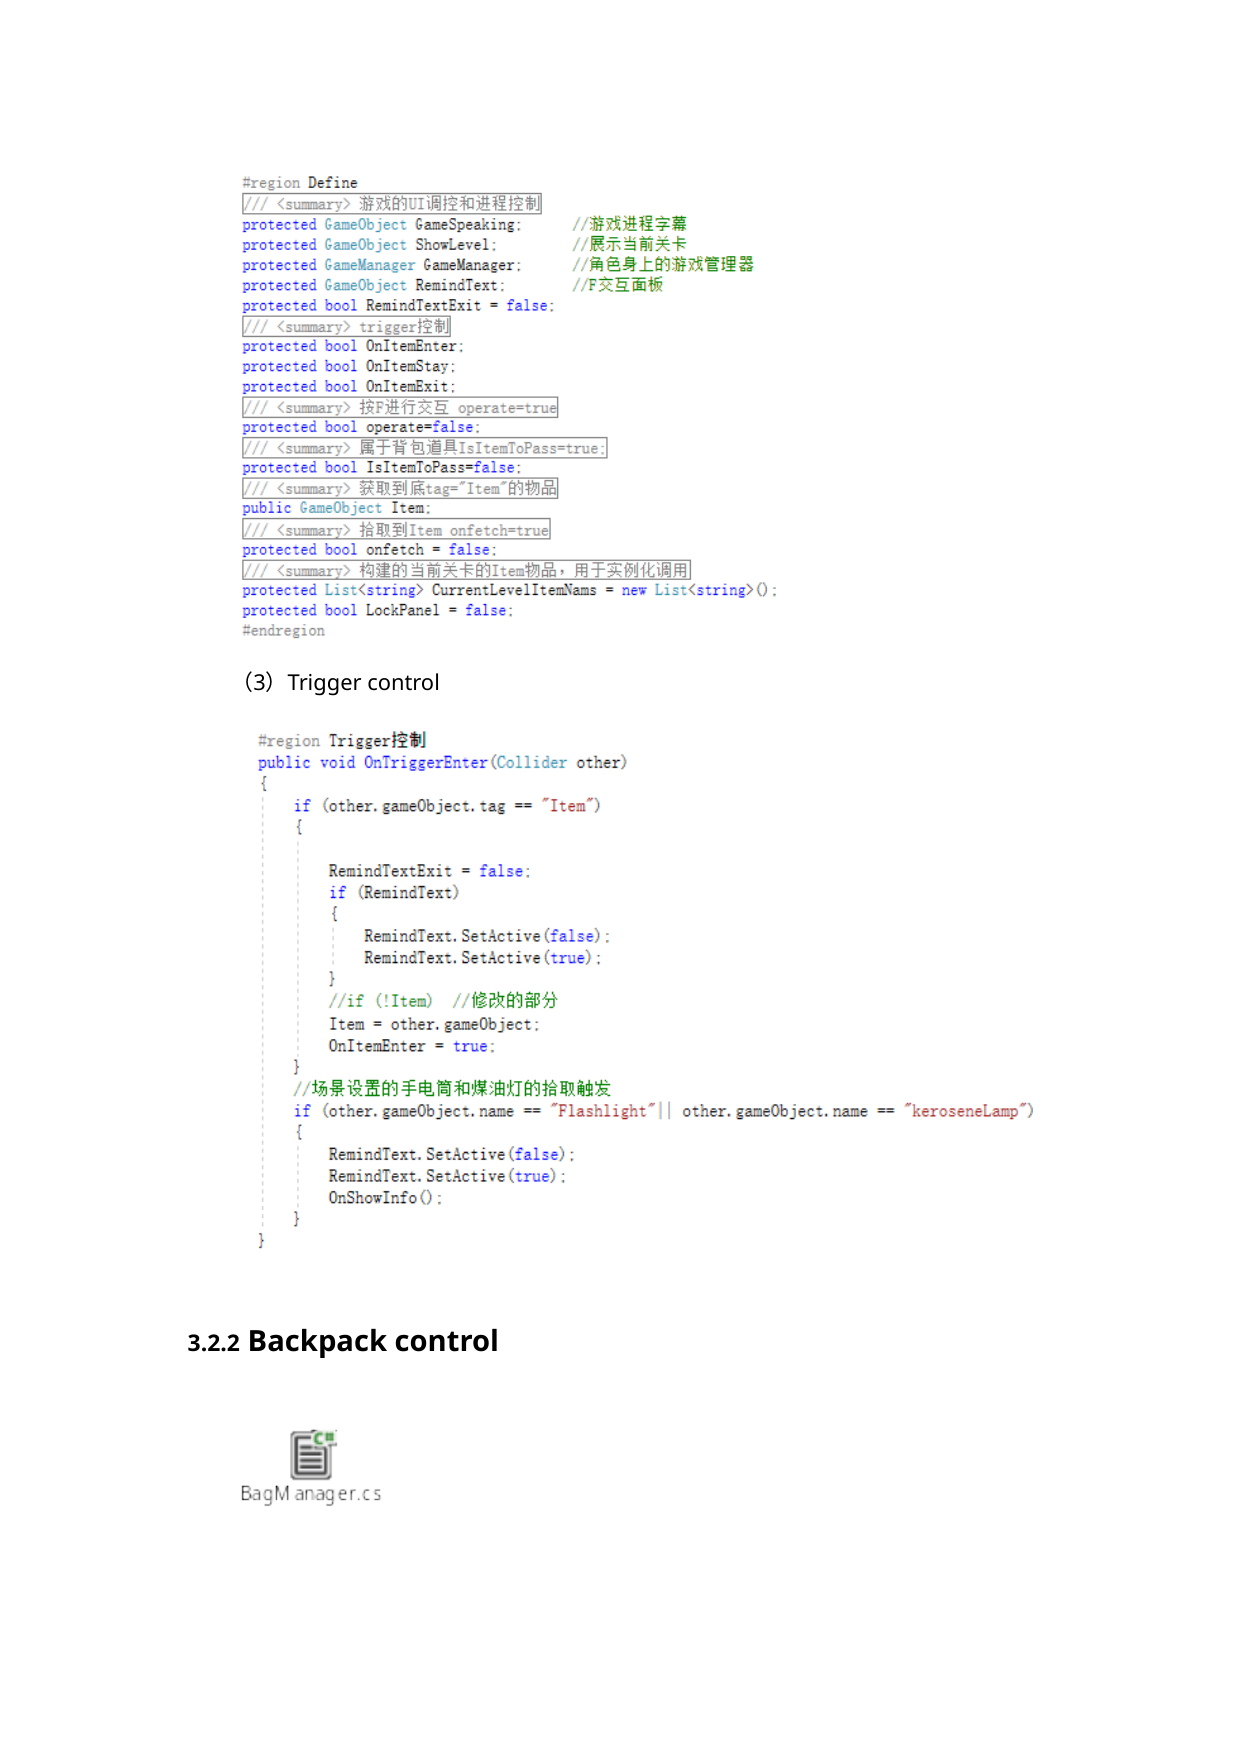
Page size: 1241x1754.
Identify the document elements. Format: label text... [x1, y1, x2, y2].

picture [231, 169, 791, 642]
subtitle 3.2.2 Backpack control [187, 1307, 1053, 1372]
picture [231, 722, 1052, 1255]
text （3）Trigger control [231, 664, 1053, 697]
